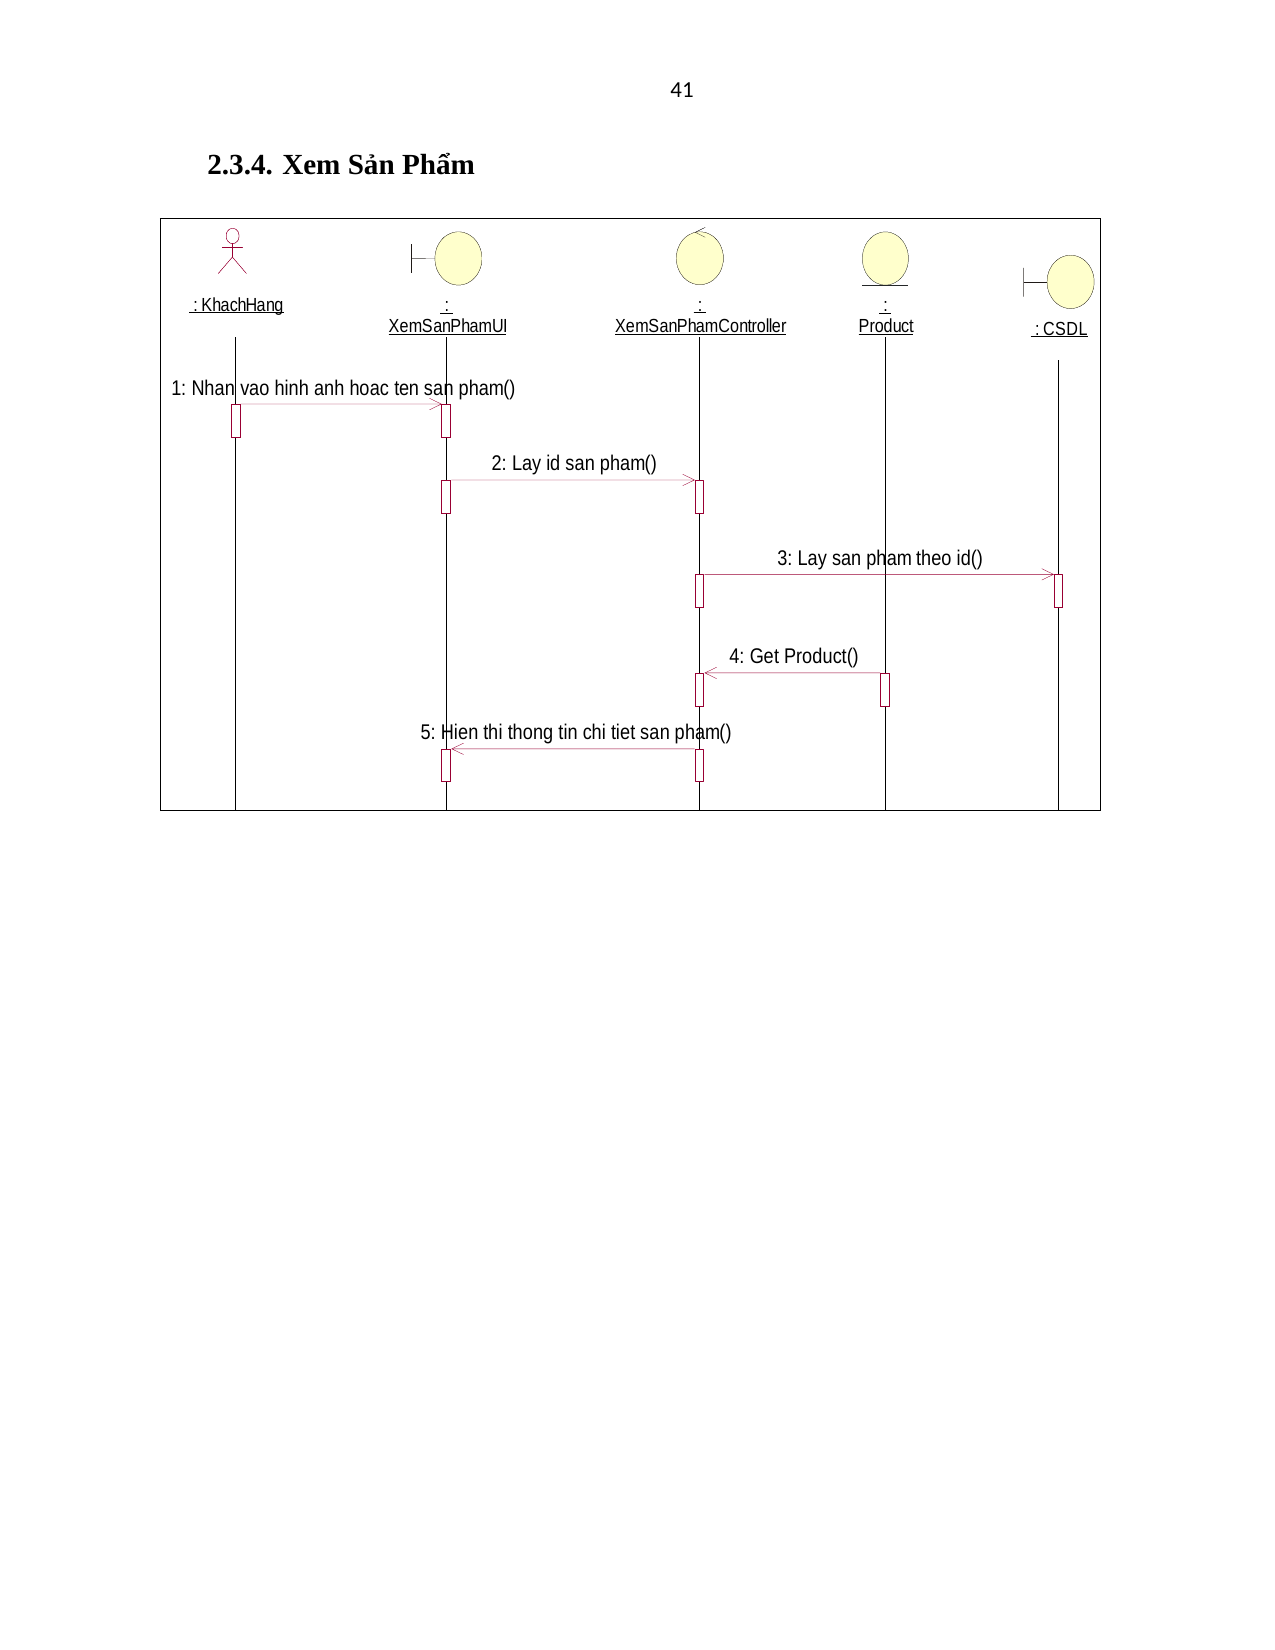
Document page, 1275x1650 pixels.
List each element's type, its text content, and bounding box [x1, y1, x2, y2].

list Xem Sản Phẩm [207, 147, 1156, 181]
